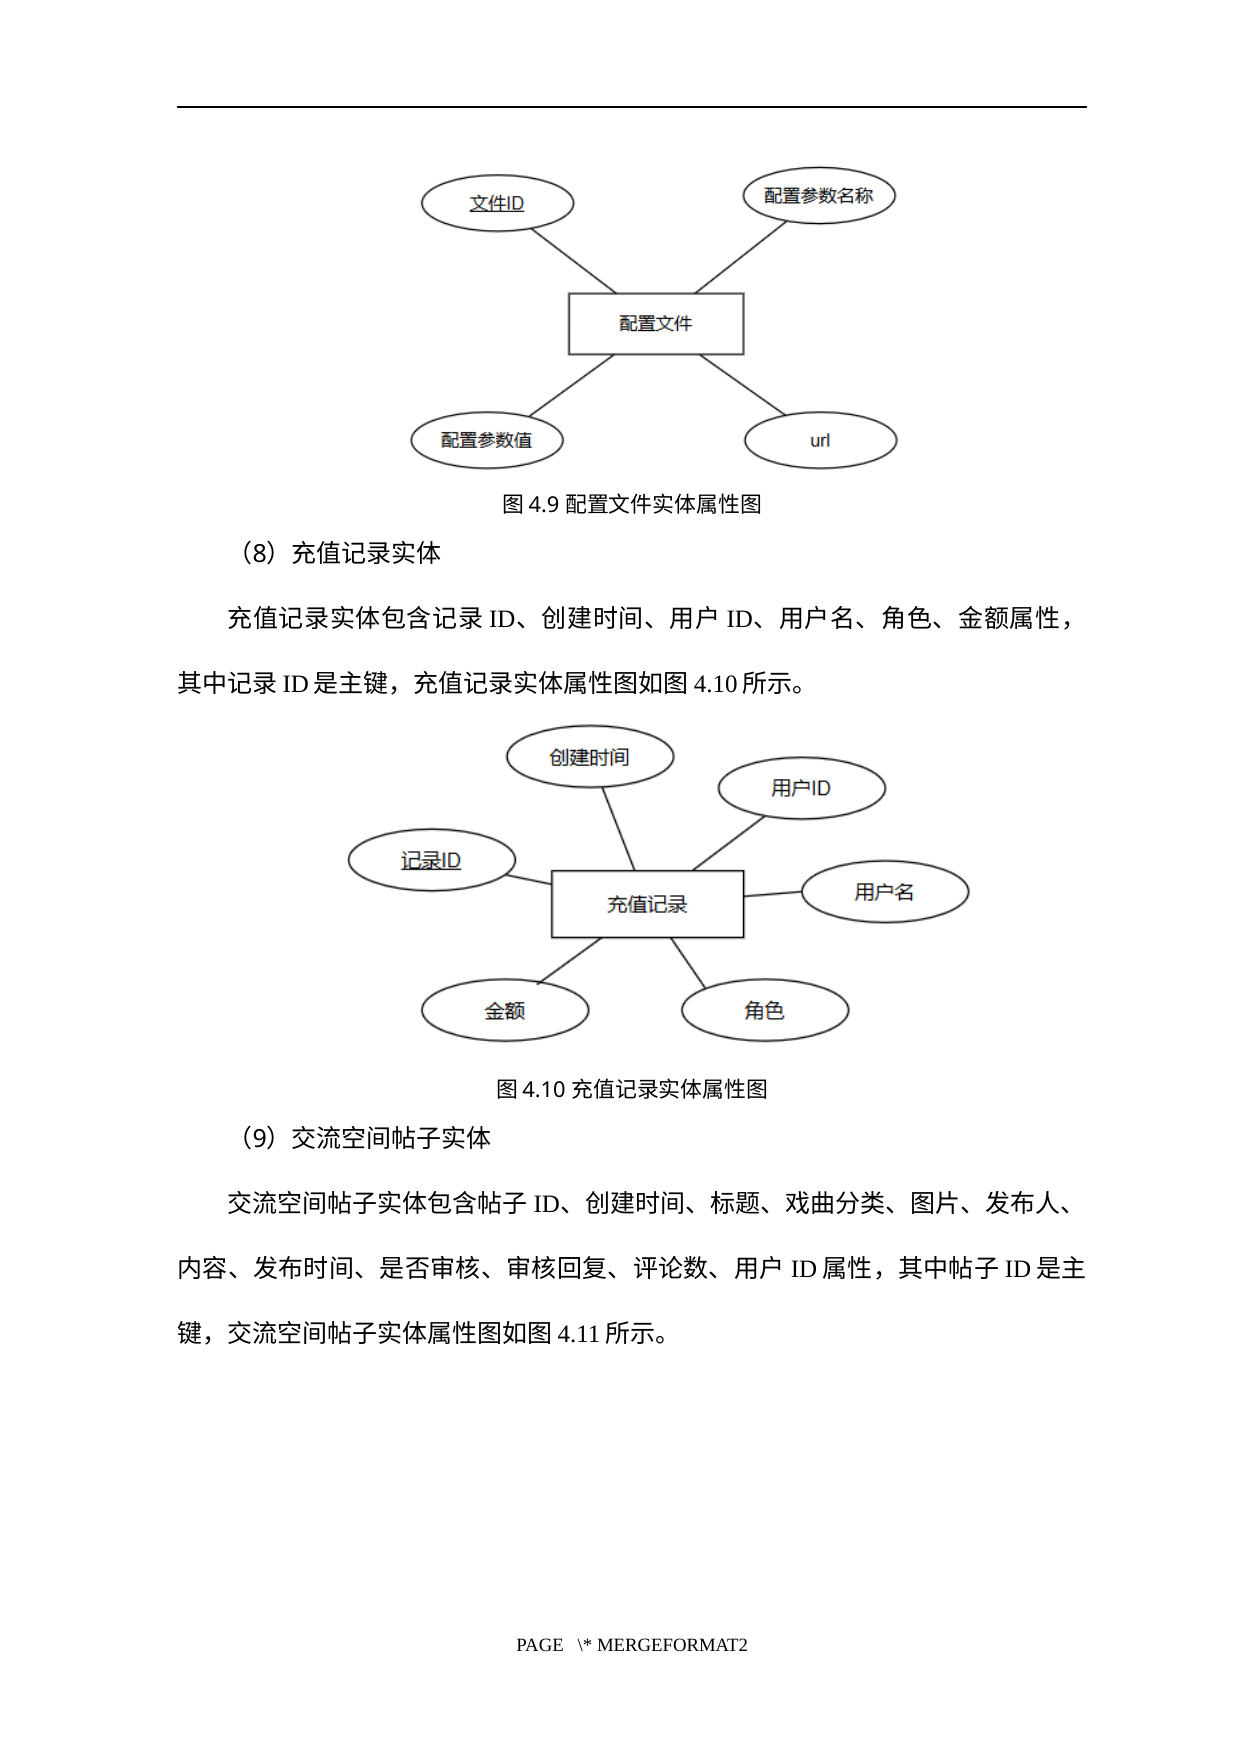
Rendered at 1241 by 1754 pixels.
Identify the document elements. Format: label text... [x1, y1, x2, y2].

text 图4.10 充值记录实体属性图 [177, 1072, 1087, 1104]
text 充值记录实体包含记录ID、创建时间、用户ID、用户名、角色、金额属性，其中记录ID是主键，充值记录实体属性图如图4.10所示。 [177, 584, 1087, 714]
picture [339, 714, 975, 1053]
picture [404, 162, 910, 482]
text （9）交流空间帖子实体 [177, 1104, 1087, 1169]
text 图4.9 配置文件实体属性图 [177, 487, 1087, 519]
text 交流空间帖子实体包含帖子ID、创建时间、标题、戏曲分类、图片、发布人、内容、发布时间、是否审核、审核回复、评论数、用户ID属性，其中帖子ID是主键，交流空间帖子实体属性图如图4.11所示。 [177, 1169, 1087, 1364]
text （8）充值记录实体 [177, 519, 1087, 584]
